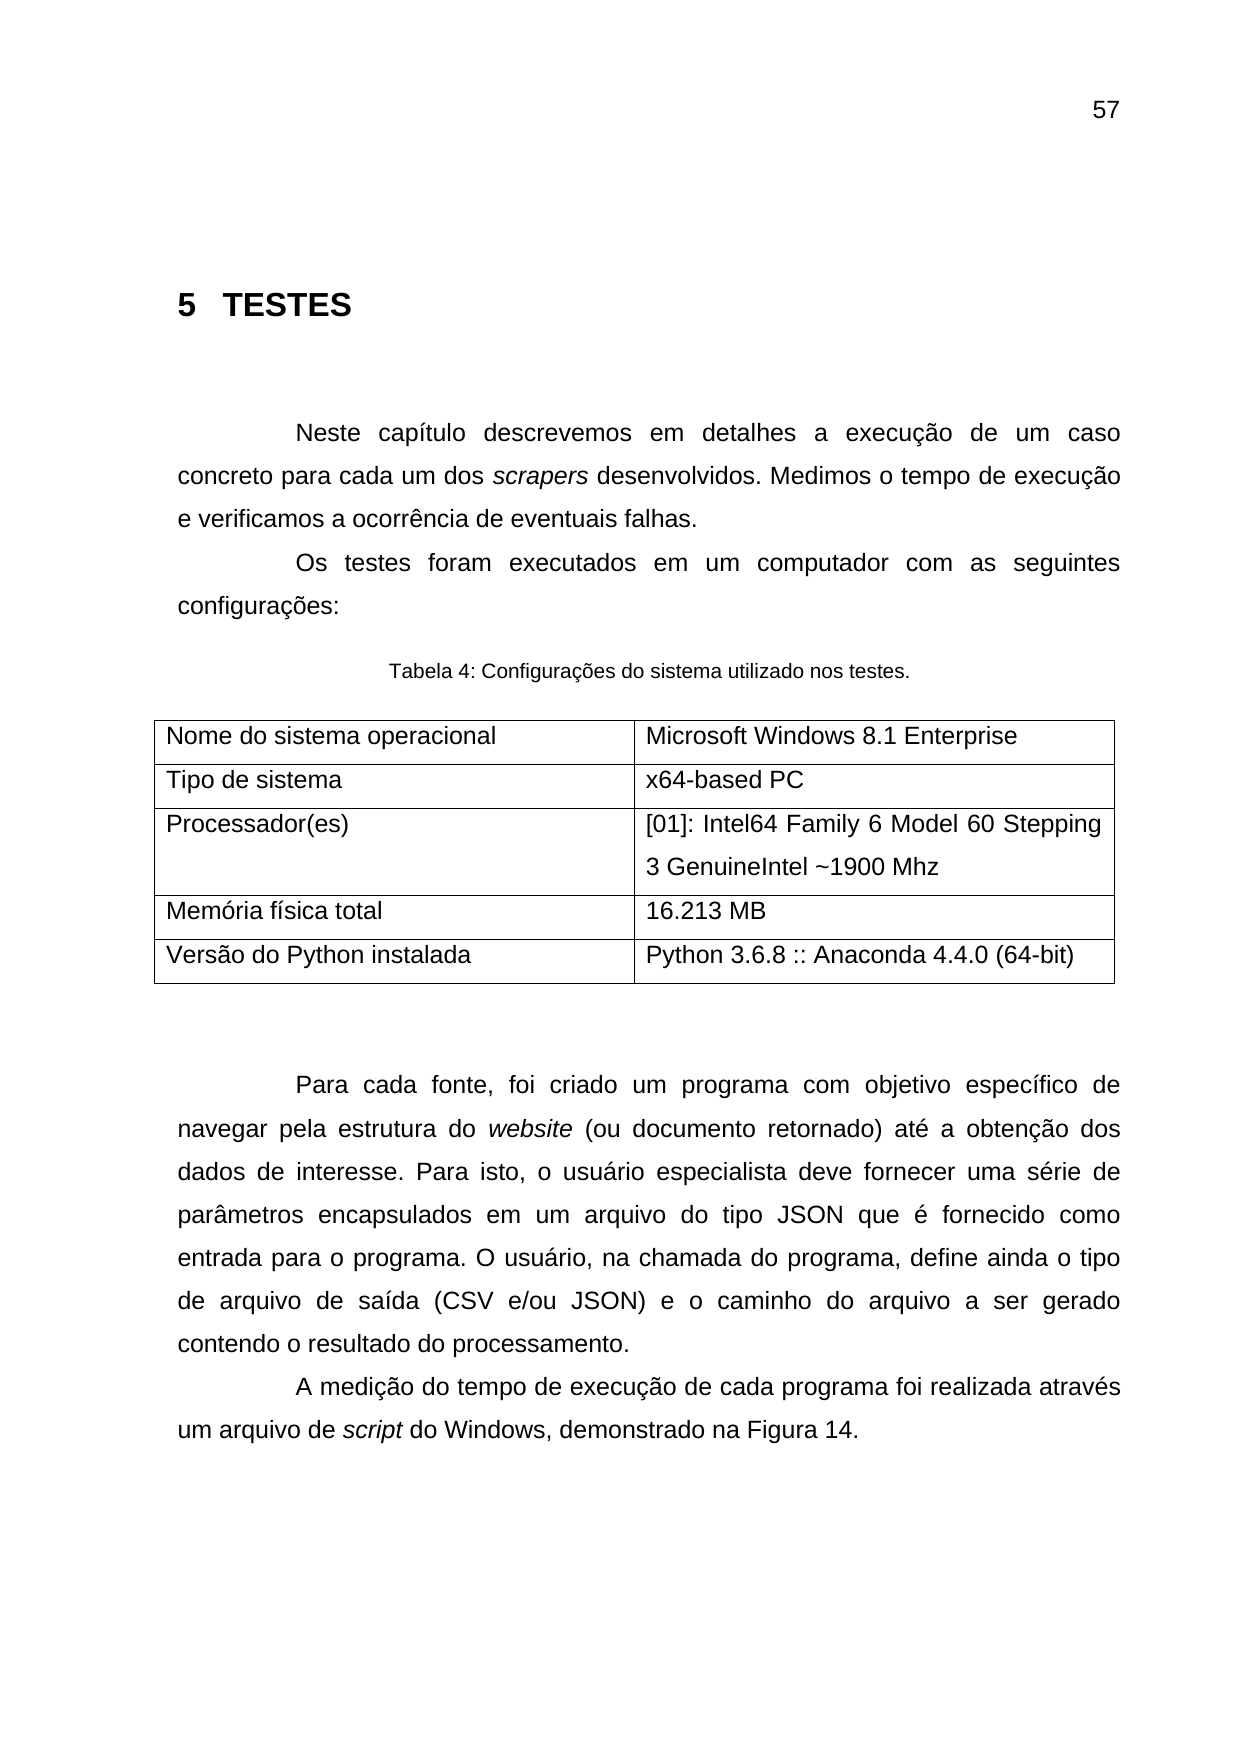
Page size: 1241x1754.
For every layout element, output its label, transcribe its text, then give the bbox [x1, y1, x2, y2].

table_cell [01]: Intel64 Family 6 Model 60 Stepping 3 GenuineIntel ~1900 Mhz [635, 809, 1114, 895]
table_header Nome do sistema operacional [155, 721, 634, 764]
subtitle TESTES [177, 286, 1122, 324]
table_cell Versão do Python instalada [155, 940, 634, 983]
table_cell 16.213 MB [635, 896, 1114, 939]
text Tabela 4: Configurações do sistema utilizado nos testes. [177, 659, 1122, 683]
table_header Microsoft Windows 8.1 Enterprise [635, 721, 1114, 764]
table_cell Tipo de sistema [155, 765, 634, 808]
text A medição do tempo de execução de cada programa foi realizada através um arquivo de script do Windows, demonstrado na Figura 14. [177, 1372, 1122, 1444]
text Os testes foram executados em um computador com as seguintes configurações: [177, 547, 1122, 619]
text Neste capítulo descrevemos em detalhes a execução de um caso concreto para cada um dos scrapers desenvolvidos. Medimos o tempo de execução e verificamos a ocorrência de eventuais falhas. [177, 418, 1122, 533]
text Para cada fonte, foi criado um programa com objetivo específico de navegar pela estrutura do website (ou documento retornado) até a obtenção dos dados de interesse. Para isto, o usuário especialista deve fornecer uma série de parâmetros encapsulados em um arquivo do tipo JSON que é fornecido como entrada para o programa. O usuário, na chamada do programa, define ainda o tipo de arquivo de saída (CSV e/ou JSON) e o caminho do arquivo a ser gerado contendo o resultado do processamento. [177, 1070, 1122, 1358]
table_cell Python 3.6.8 :: Anaconda 4.4.0 (64-bit) [635, 940, 1114, 983]
table_cell Memória física total [155, 896, 634, 939]
table_cell Processador(es) [155, 809, 634, 895]
table_cell x64-based PC [635, 765, 1114, 808]
